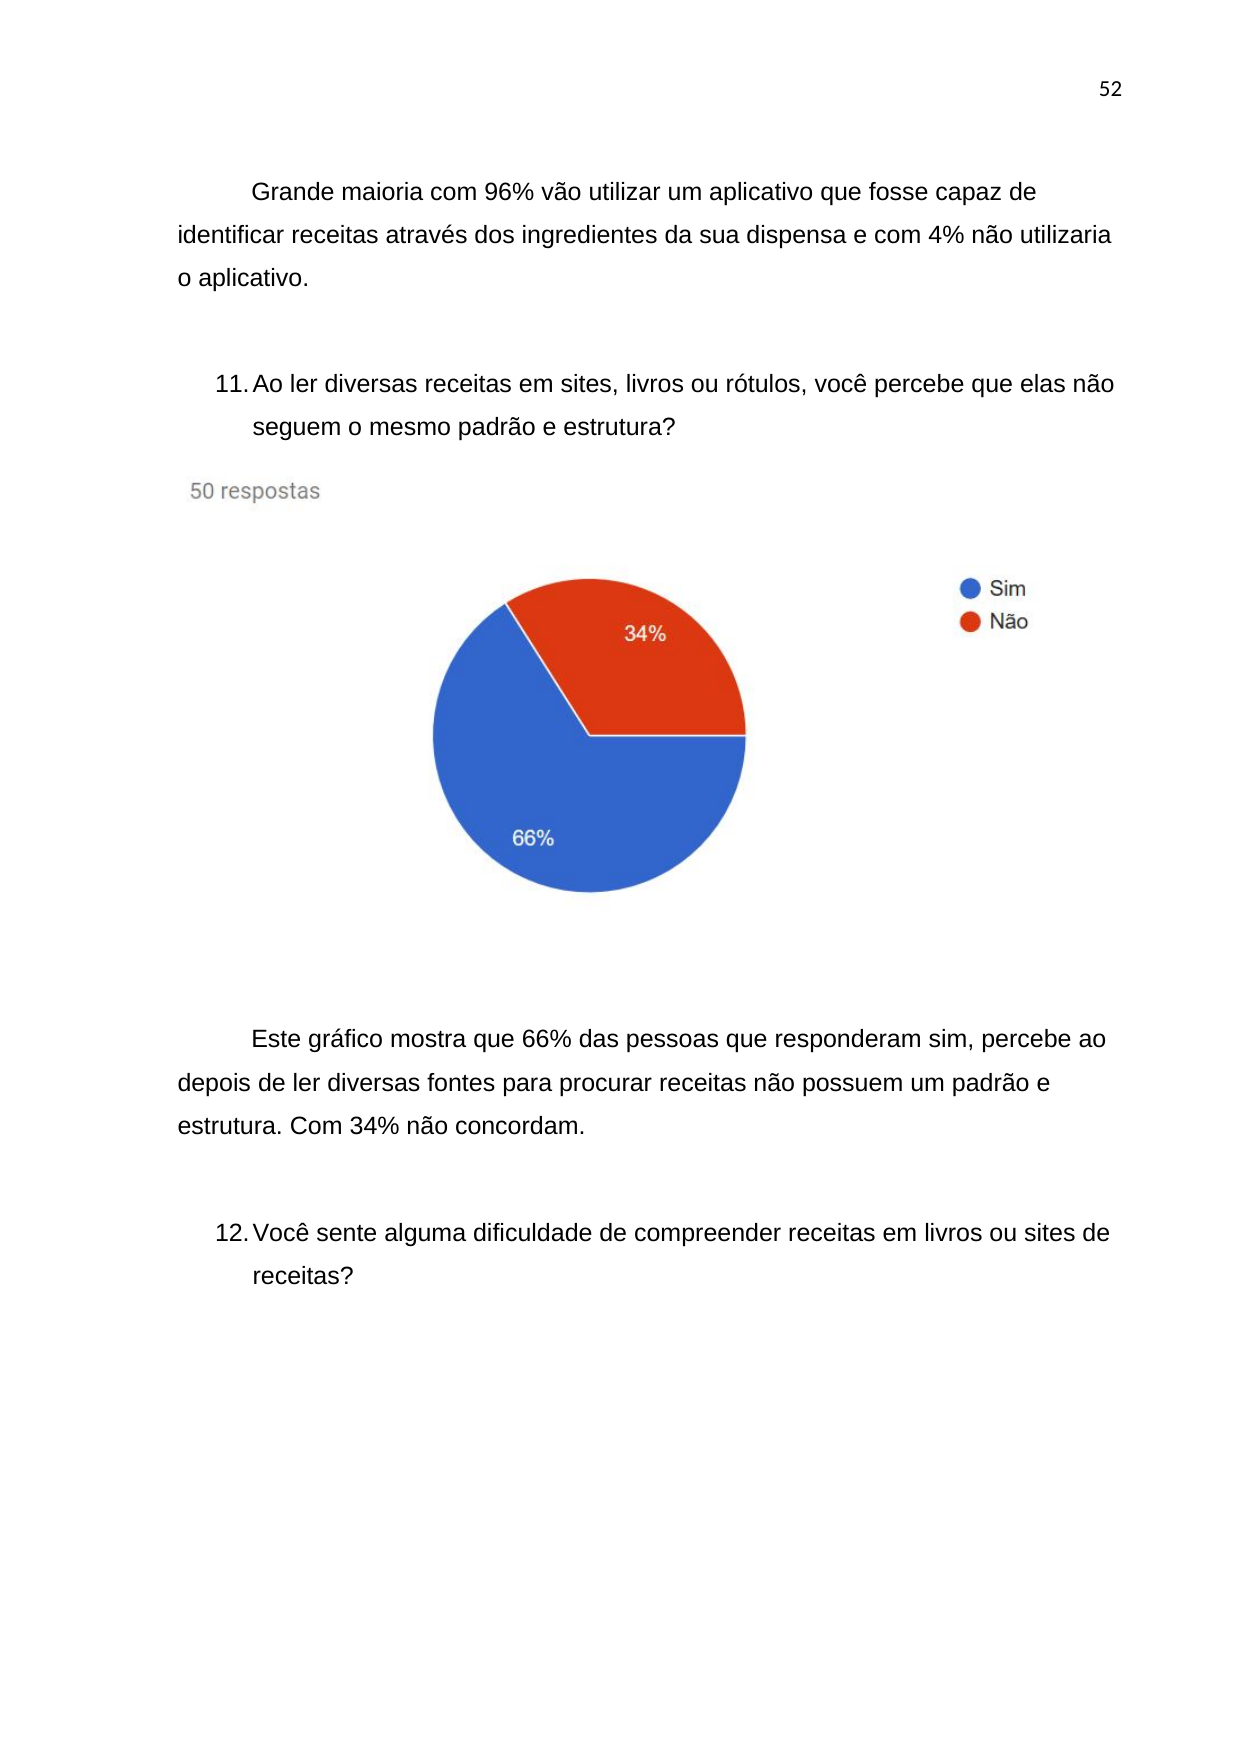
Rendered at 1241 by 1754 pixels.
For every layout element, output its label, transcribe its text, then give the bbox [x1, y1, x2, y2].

list Ao ler diversas receitas em sites, livros ou rótulos, você percebe que elas não seguem o mesmo padrão e estrutura? [215, 369, 1122, 441]
picture [177, 476, 1123, 953]
text Grande maioria com 96% vão utilizar um aplicativo que fosse capaz de identificar receitas através dos ingredientes da sua dispensa e com 4% não utilizaria o aplicativo. [177, 177, 1122, 334]
text Este gráfico mostra que 66% das pessoas que responderam sim, percebe ao depois de ler diversas fontes para procurar receitas não possuem um padrão e estrutura. Com 34% não concordam. [177, 1024, 1122, 1139]
list Você sente alguma dificuldade de compreender receitas em livros ou sites de receitas? [215, 1218, 1122, 1290]
